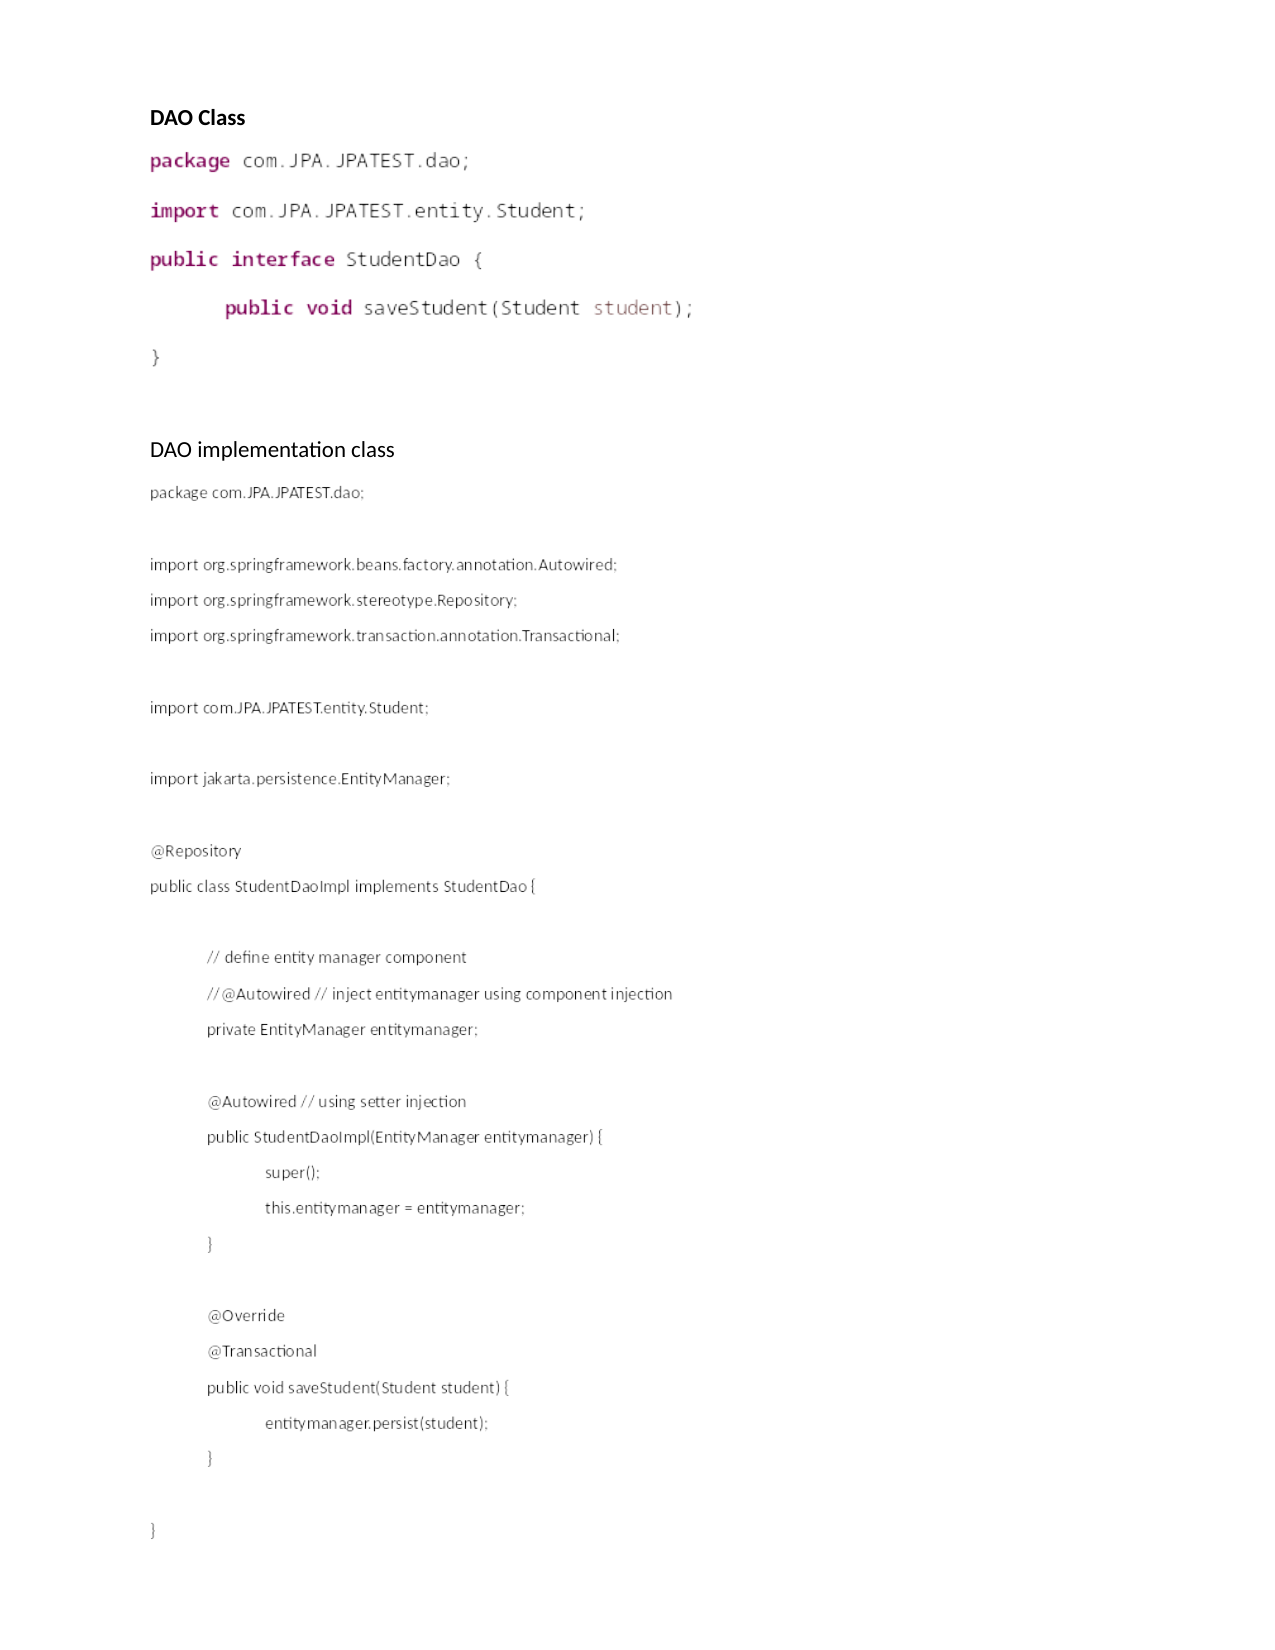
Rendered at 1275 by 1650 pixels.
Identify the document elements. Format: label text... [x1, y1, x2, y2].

text DAO implementation class [150, 436, 1125, 463]
text DAO Class [150, 103, 1125, 131]
